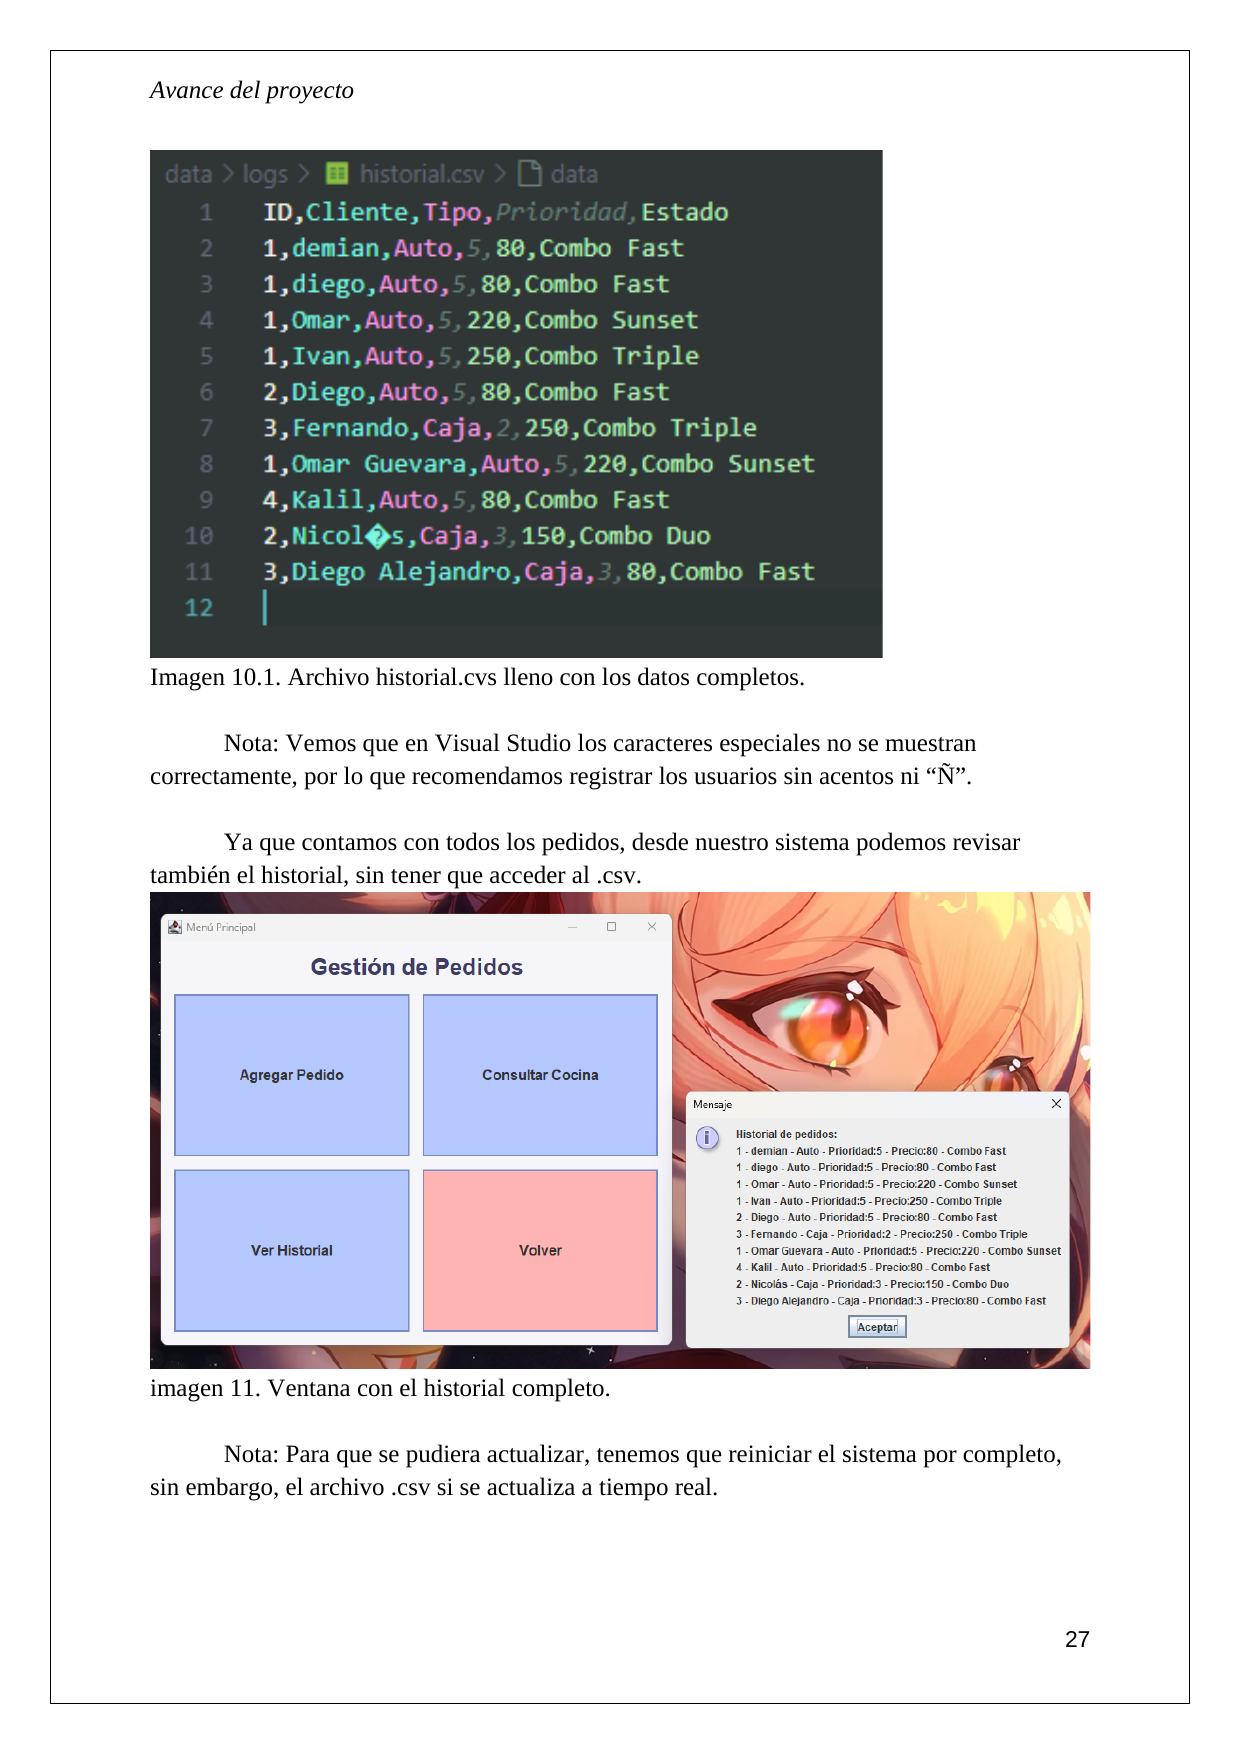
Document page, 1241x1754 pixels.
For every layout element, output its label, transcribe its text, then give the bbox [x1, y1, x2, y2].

text Imagen 10.1. Archivo historial.cvs lleno con los datos completos. [150, 662, 1090, 691]
text imagen 11. Ventana con el historial completo. [150, 1373, 1090, 1401]
text Nota: Para que se pudiera actualizar, tenemos que reiniciar el sistema por completo, sin embargo, el archivo .csv si se actualiza a tiempo real. [150, 1439, 1090, 1501]
picture [150, 150, 883, 658]
picture [150, 892, 1091, 1369]
text Ya que contamos con todos los pedidos, desde nuestro sistema podemos revisar también el historial, sin tener que acceder al .csv. [150, 827, 1090, 889]
text Nota: Vemos que en Visual Studio los caracteres especiales no se muestran correctamente, por lo que recomendamos registrar los usuarios sin acentos ni “Ñ”. [150, 728, 1090, 789]
